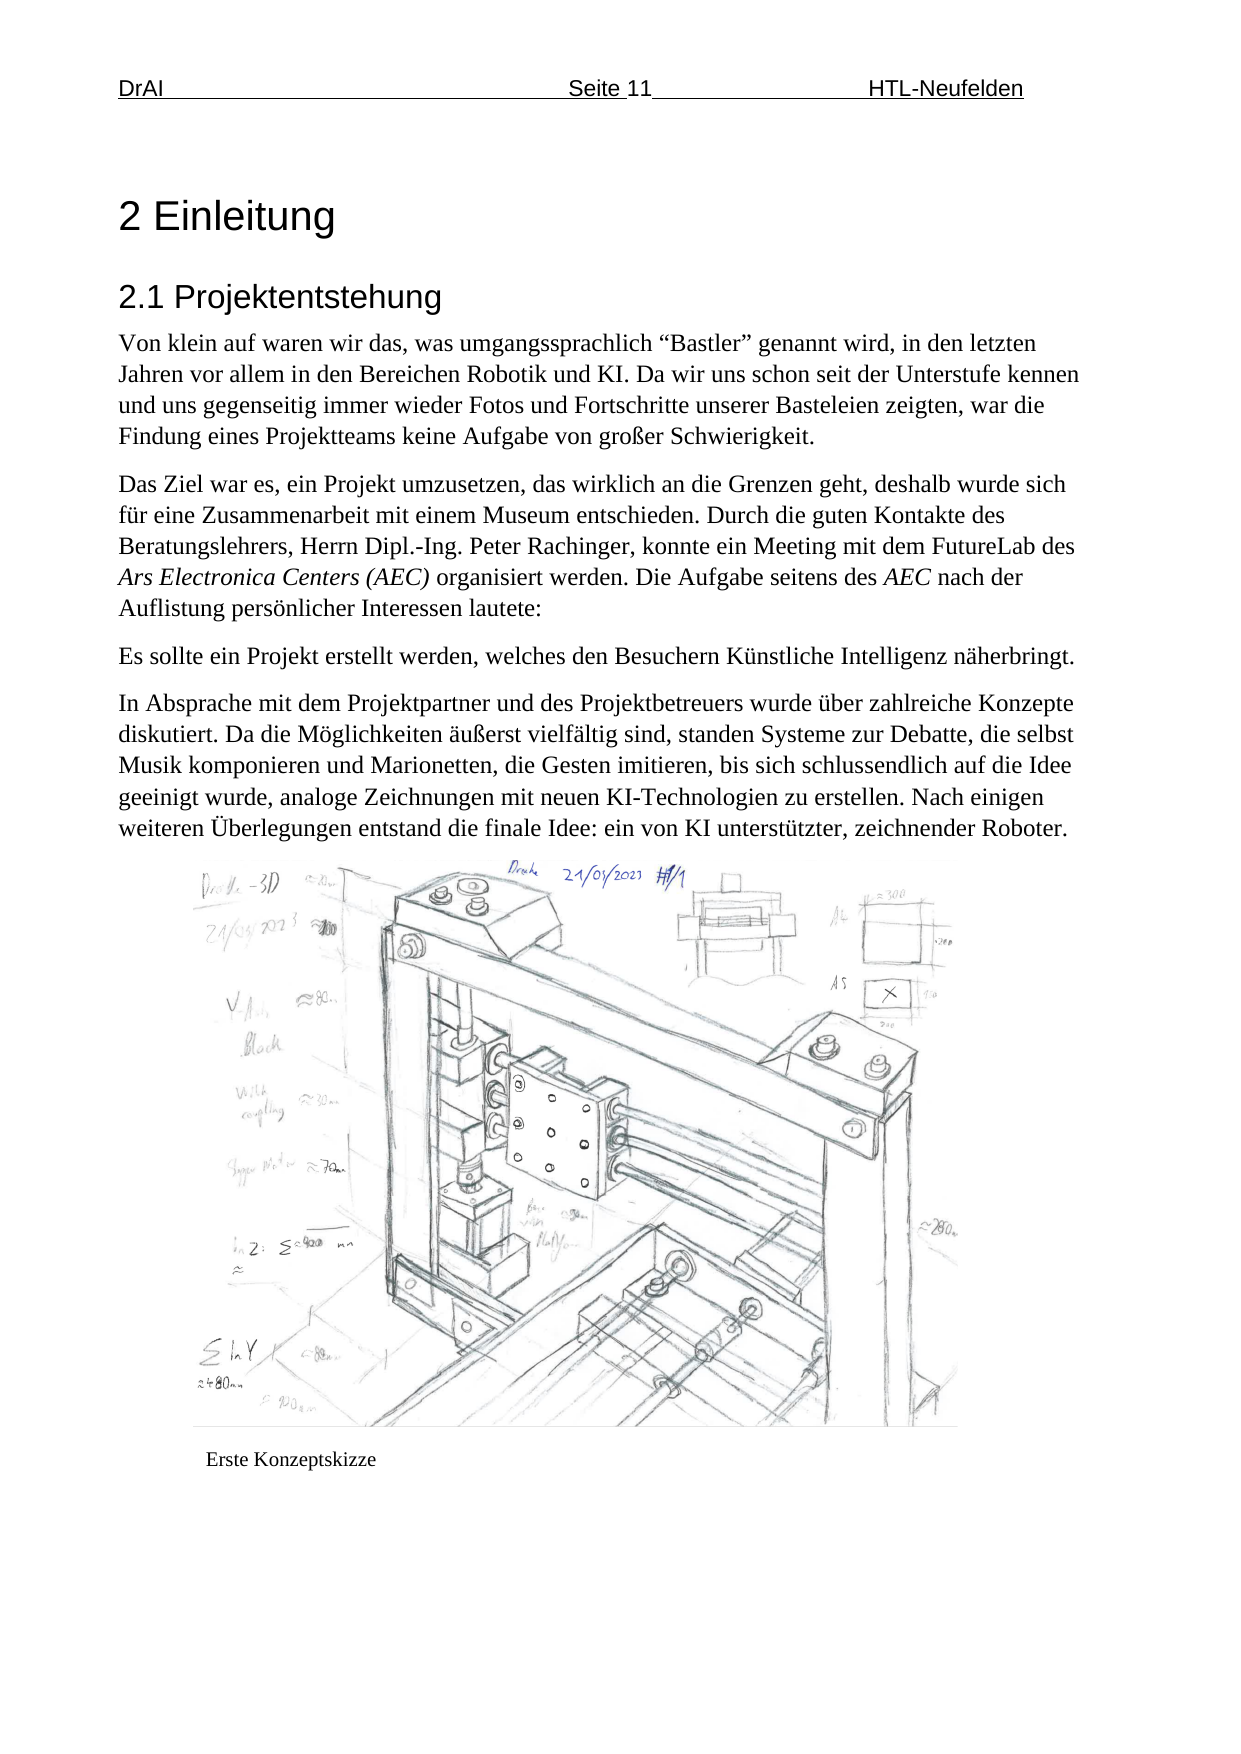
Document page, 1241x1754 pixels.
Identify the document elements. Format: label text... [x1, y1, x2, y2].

picture [193, 860, 958, 1428]
subtitle 2.1 Projektentstehung [118, 277, 1090, 316]
text Es sollte ein Projekt erstellt werden, welches den Besuchern Künstliche Intelligenz näherbringt. [118, 641, 1090, 669]
text Erste Konzeptskizze [118, 1447, 1090, 1471]
text In Absprache mit dem Projektpartner und des Projektbetreuers wurde über zahlreiche Konzepte diskutiert. Da die Möglichkeiten äußerst vielfältig sind, standen Systeme zur Debatte, die selbst Musik komponieren und Marionetten, die Gesten imitieren, bis sich schlussendlich auf die Idee geeinigt wurde, analoge Zeichnungen mit neuen KI-Technologien zu erstellen. Nach einigen weiteren Überlegungen entstand die finale Idee: ein von KI unterstützter, zeichnender Roboter. [118, 688, 1090, 841]
text Von klein auf waren wir das, was umgangssprachlich “Bastler” genannt wird, in den letzten Jahren vor allem in den Bereichen Robotik und KI. Da wir uns schon seit der Unterstufe kennen und uns gegenseitig immer wieder Fotos und Fortschritte unserer Basteleien zeigten, war die Findung eines Projektteams keine Aufgabe von großer Schwierigkeit. [118, 328, 1090, 450]
text Das Ziel war es, ein Projekt umzusetzen, das wirklich an die Grenzen geht, deshalb wurde sich für eine Zusammenarbeit mit einem Museum entschieden. Durch die guten Kontakte des Beratungslehrers, Herrn Dipl.-Ing. Peter Rachinger, konnte ein Meeting mit dem FutureLab des Ars Electronica Centers (AEC) organisiert werden. Die Aufgabe seitens des AEC nach der Auflistung persönlicher Interessen lautete: [118, 469, 1090, 622]
subtitle 2 Einleitung [118, 192, 1090, 239]
